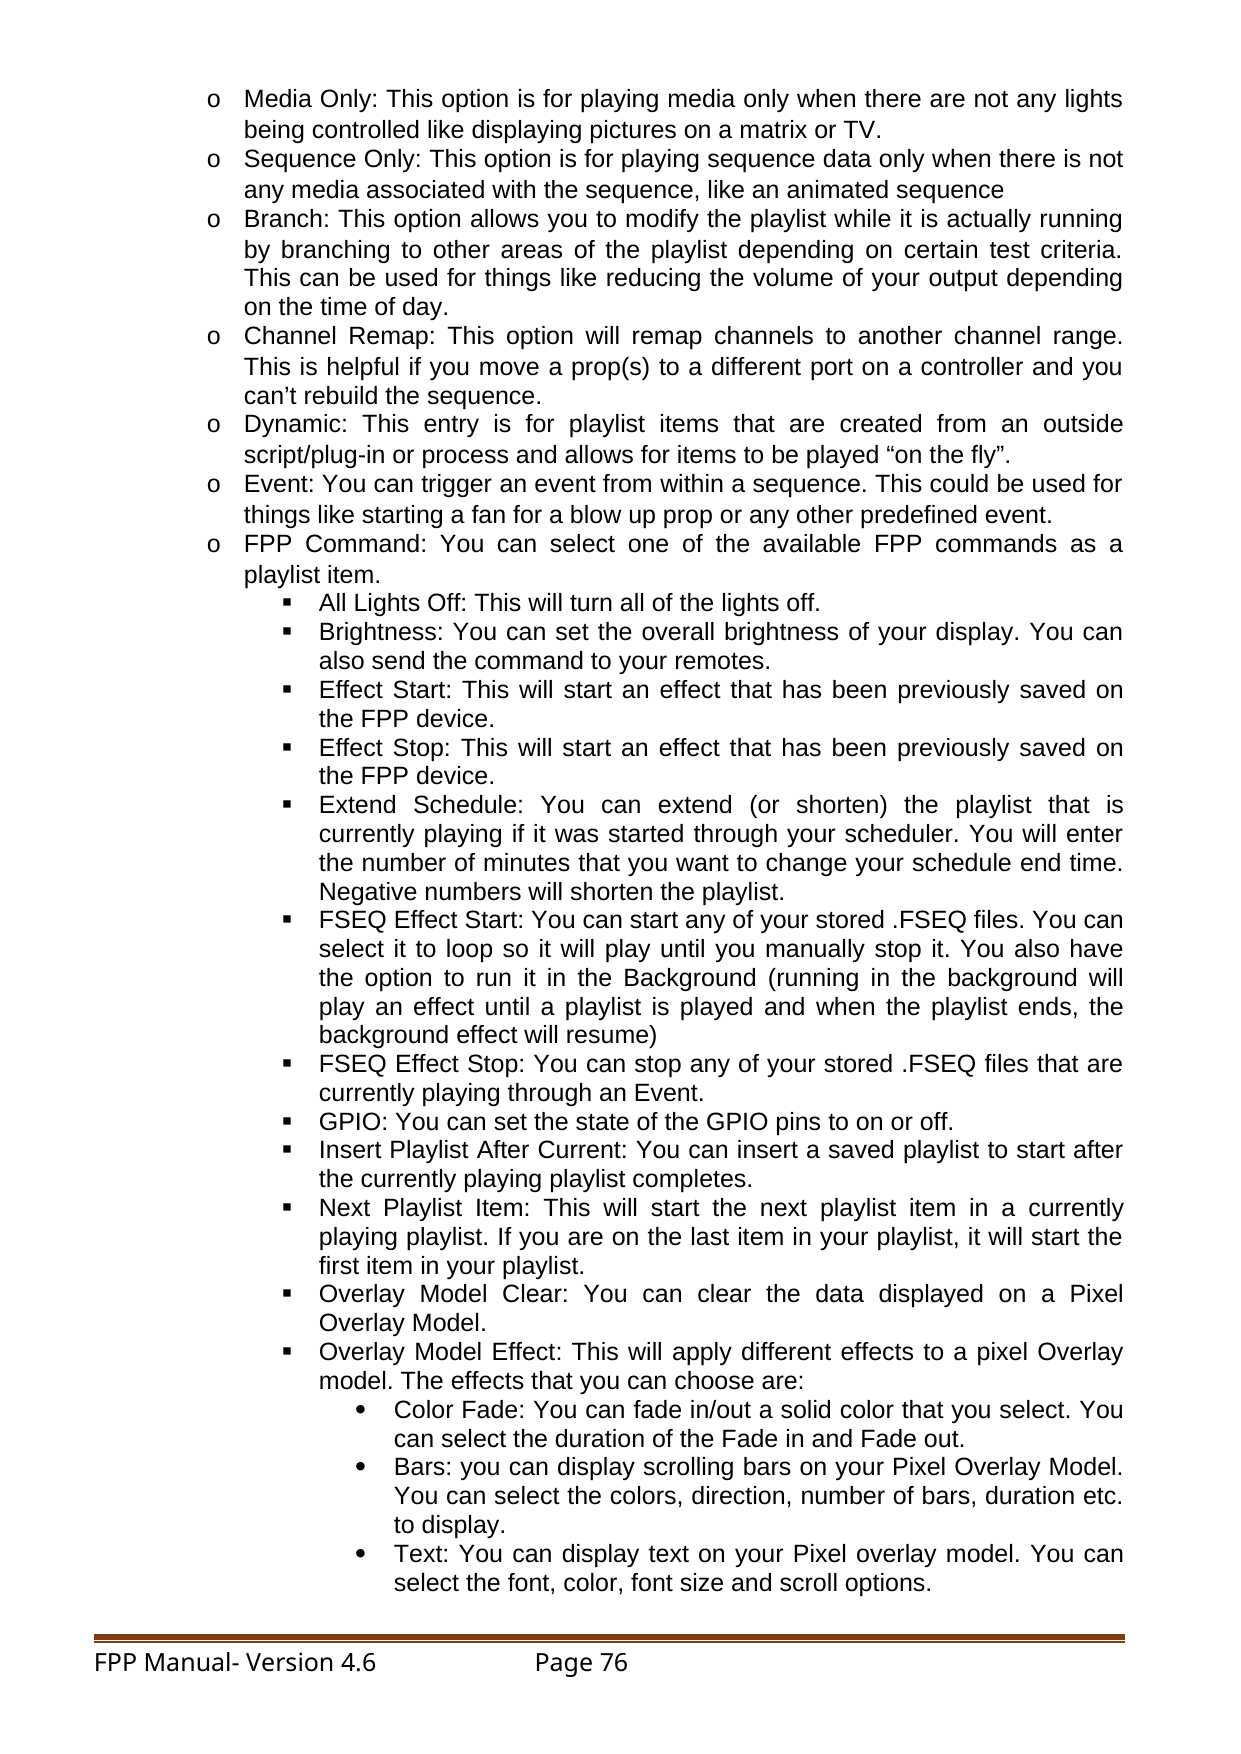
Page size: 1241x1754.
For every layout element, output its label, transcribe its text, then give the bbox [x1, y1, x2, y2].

list Bars: you can display scrolling bars on your Pixel Overlay Model. You can select the colors, direction, number of bars, duration etc. to display. [356, 1452, 1125, 1539]
list Overlay Model Effect: This will apply different effects to a pixel Overlay model. The effects that you can choose are: [281, 1337, 1125, 1395]
list Channel Remap: This option will remap channels to another channel range. This is helpful if you move a prop(s) to a different port on a controller and you can’t rebuild the sequence. [206, 321, 1125, 409]
list Event: You can trigger an event from within a sequence. This could be used for things like starting a fan for a blow up prop or any other predefined event. [206, 469, 1125, 529]
list Branch: This option allows you to modify the playlist while it is actually running by branching to other areas of the playlist depending on certain test criteria. This can be used for things like reducing the volume of your output depending on the time of day. [206, 204, 1125, 321]
list Brightness: You can set the overall brightness of your display. You can also send the command to your remotes. [281, 617, 1125, 675]
list Effect Start: This will start an effect that has been previously saved on the FPP device. [281, 675, 1125, 732]
list FSEQ Effect Start: You can start any of your stored .FSEQ files. You can select it to loop so it will play until you manually stop it. You also have the option to run it in the Background (running in the background will play an effect until a playlist is played and when the playlist ends, the background effect will resume) [281, 905, 1125, 1049]
list Insert Playlist After Current: You can insert a saved playlist to start after the currently playing playlist completes. [281, 1136, 1125, 1193]
list All Lights Off: This will turn all of the lights off. [281, 588, 1125, 617]
list Dynamic: This entry is for playlist items that are created from an outside script/plug-in or process and allows for items to be played “on the fly”. [206, 409, 1125, 469]
list Color Fade: You can fade in/out a solid color that you select. You can select the duration of the Fade in and Fade out. [356, 1395, 1125, 1452]
list Text: You can display text on your Pixel overlay model. You can select the font, color, font size and scroll options. [356, 1539, 1125, 1596]
list Media Only: This option is for playing media only when there are not any lights being controlled like displaying pictures on a matrix or TV. [206, 84, 1125, 144]
list FPP Command: You can select one of the available FPP commands as a playlist item. [206, 529, 1125, 588]
list Next Playlist Item: This will start the next playlist item in a currently playing playlist. If you are on the last item in your playlist, it will start the first item in your playlist. [281, 1193, 1125, 1279]
list FSEQ Effect Stop: You can stop any of your stored .FSEQ files that are currently playing through an Event. [281, 1049, 1125, 1107]
list Overlay Model Clear: You can clear the data displayed on a Pixel Overlay Model. [281, 1279, 1125, 1337]
list Effect Stop: This will start an effect that has been previously saved on the FPP device. [281, 732, 1125, 790]
list Extend Schedule: You can extend (or shorten) the playlist that is currently playing if it was started through your scheduler. You will enter the number of minutes that you want to change your schedule end time. Negative numbers will shorten the playlist. [281, 790, 1125, 905]
list GPIO: You can set the state of the GPIO pins to on or off. [281, 1107, 1125, 1136]
list Sequence Only: This option is for playing sequence data only when there is not any media associated with the sequence, like an animated sequence [206, 144, 1125, 204]
